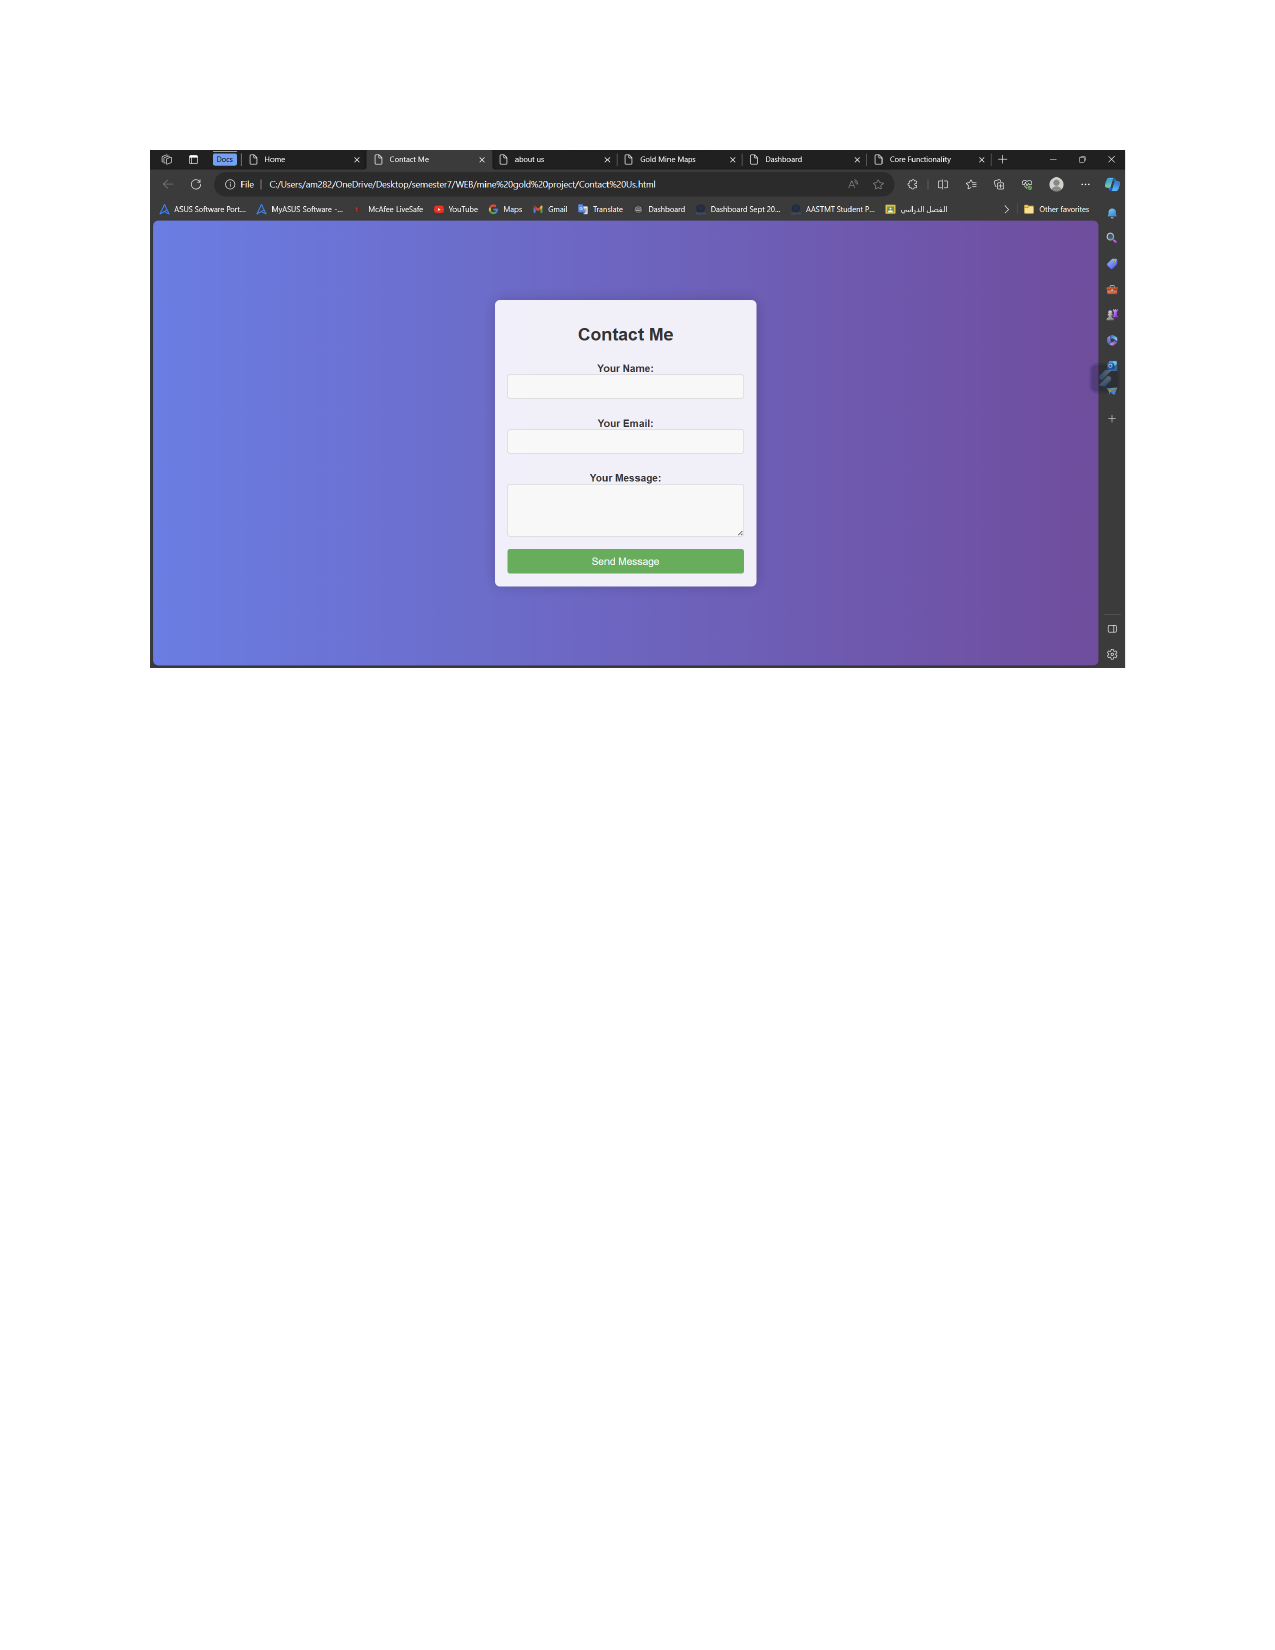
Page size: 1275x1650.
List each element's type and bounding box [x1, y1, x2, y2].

picture [150, 150, 1125, 668]
